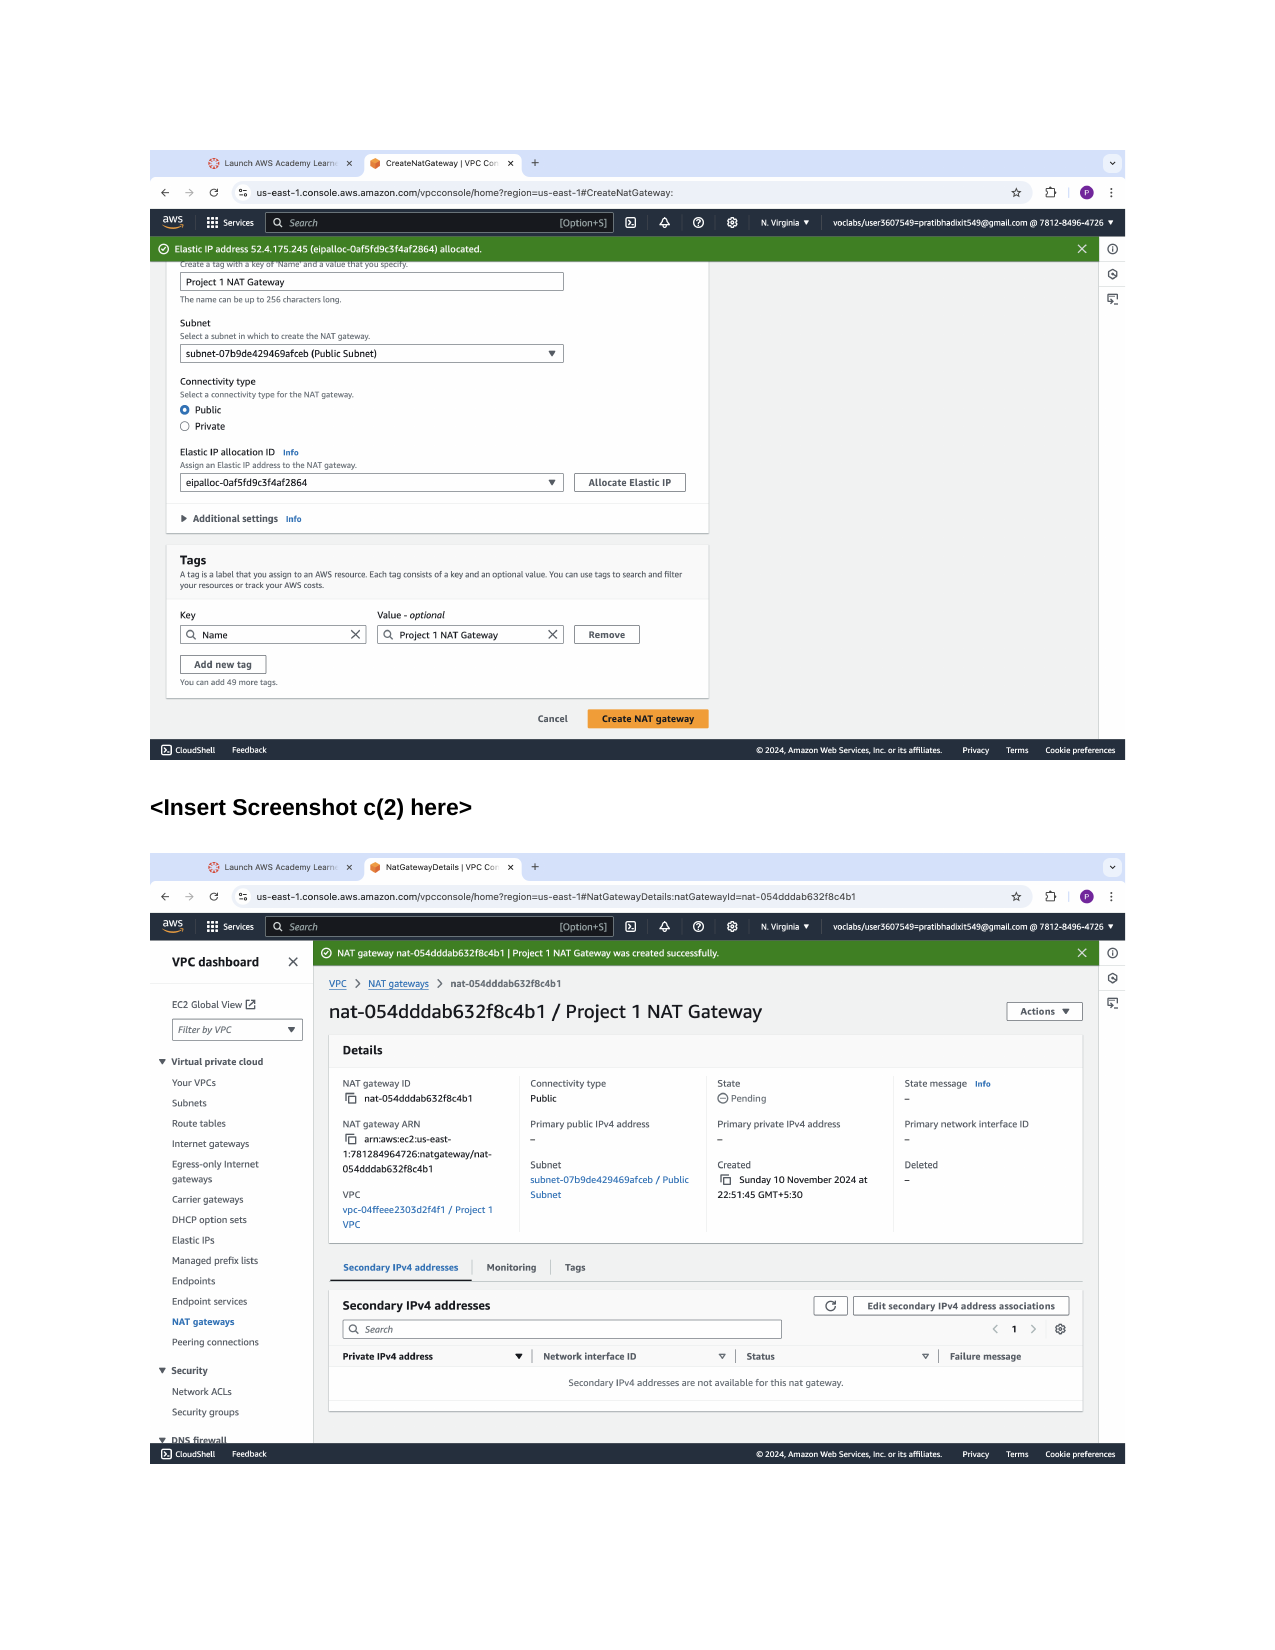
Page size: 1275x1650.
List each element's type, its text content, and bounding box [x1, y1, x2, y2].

picture [150, 853, 1125, 1464]
picture [150, 150, 1125, 760]
text <Insert Screenshot c(2) here> [150, 793, 1125, 820]
